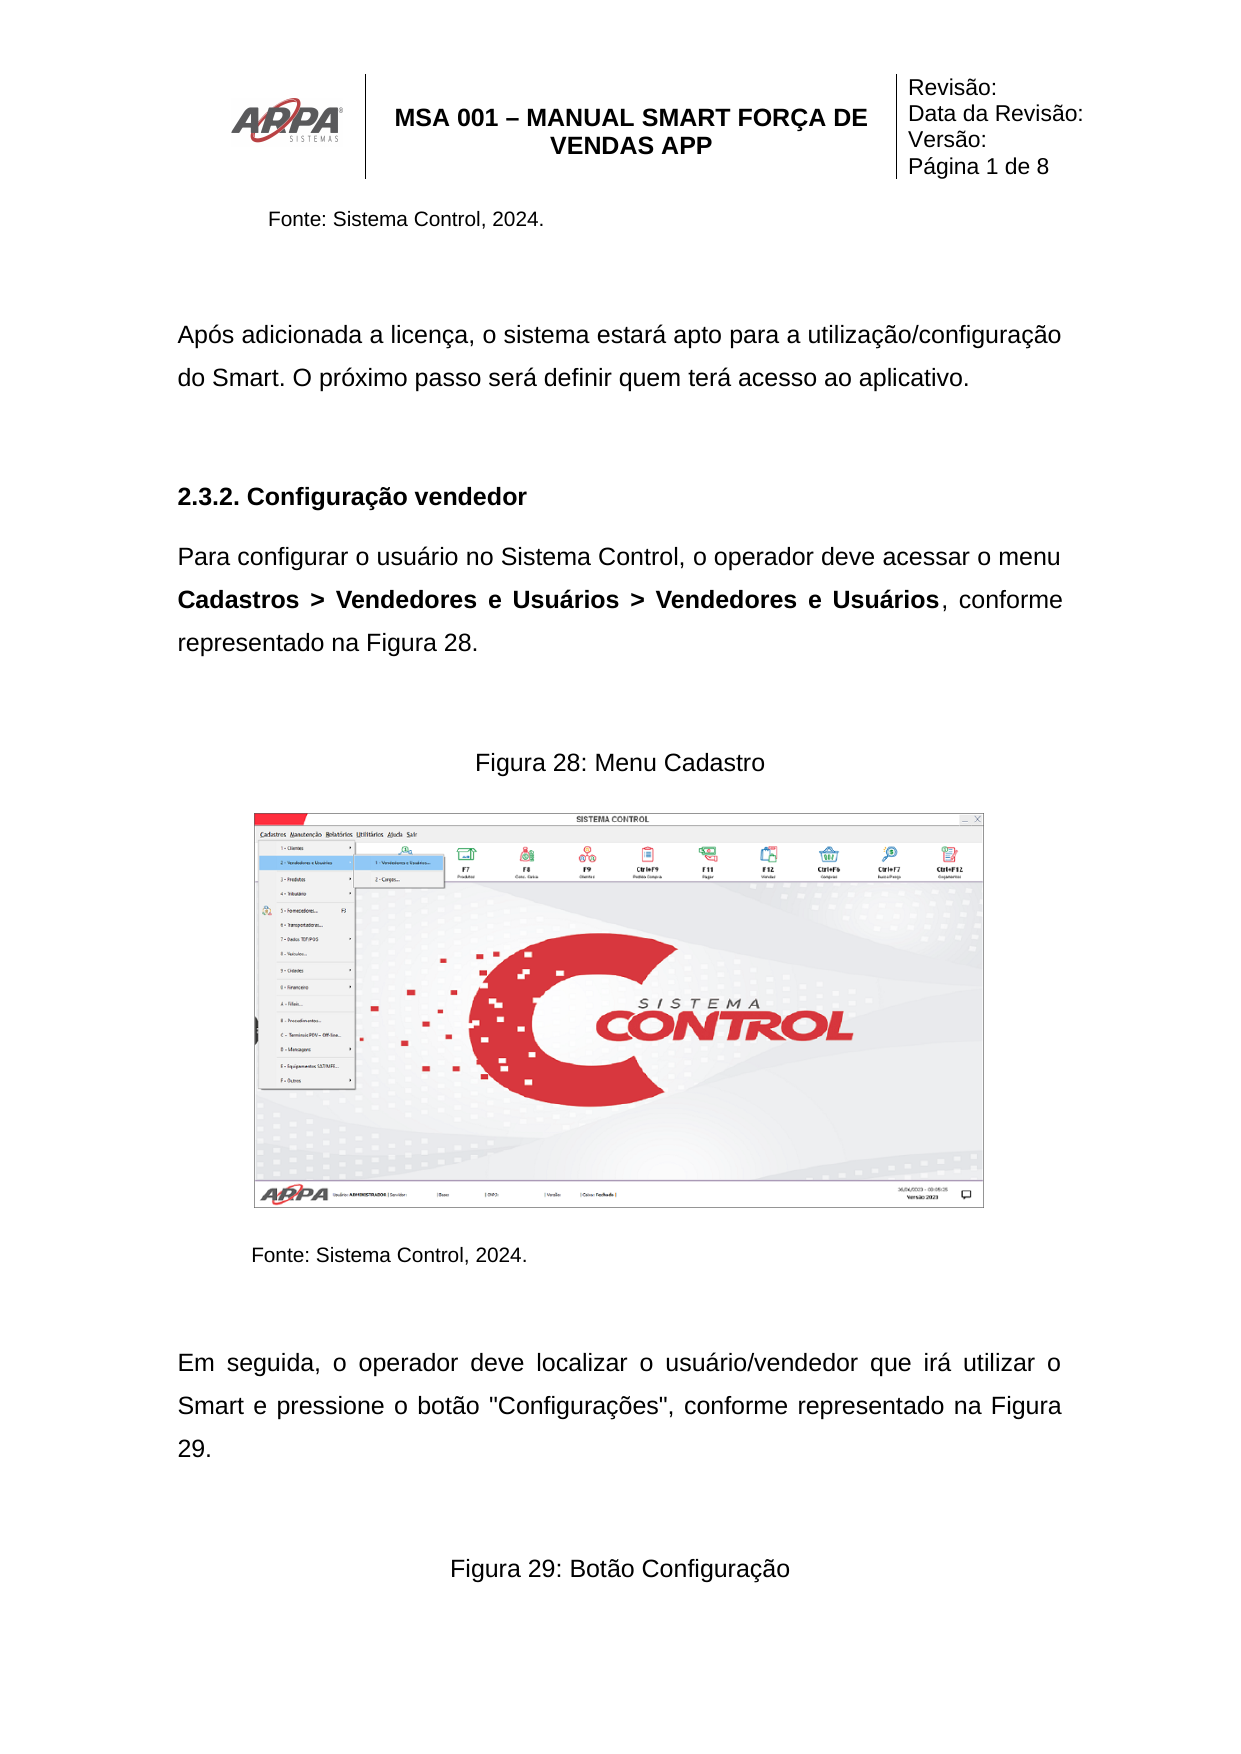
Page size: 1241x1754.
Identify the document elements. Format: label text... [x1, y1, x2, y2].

picture [231, 98, 343, 147]
text Fonte: Sistema Control, 2024. [251, 1243, 605, 1267]
text 2.3.2. Configuração vendedor [177, 482, 1063, 511]
text Figura 29: Botão Configuração [177, 1554, 1063, 1582]
text Após adicionada a licença, o sistema estará apto para a utilização/configuração do Smart. O próximo passo será definir quem terá acesso ao aplicativo. [177, 319, 1063, 391]
text Figura 28: Menu Cadastro [177, 748, 1063, 777]
text Fonte: Sistema Control, 2024. [177, 207, 635, 231]
text Em seguida, o operador deve localizar o usuário/vendedor que irá utilizar o Smart e pressione o botão "Configurações", conforme representado na Figura 29. [177, 1348, 1063, 1463]
text Para configurar o usuário no Sistema Control, o operador deve acessar o menu Cadastros > Vendedores e Usuários > Vendedores e Usuários, conforme representado na Figura 28. [177, 542, 1063, 657]
picture [248, 807, 993, 1213]
